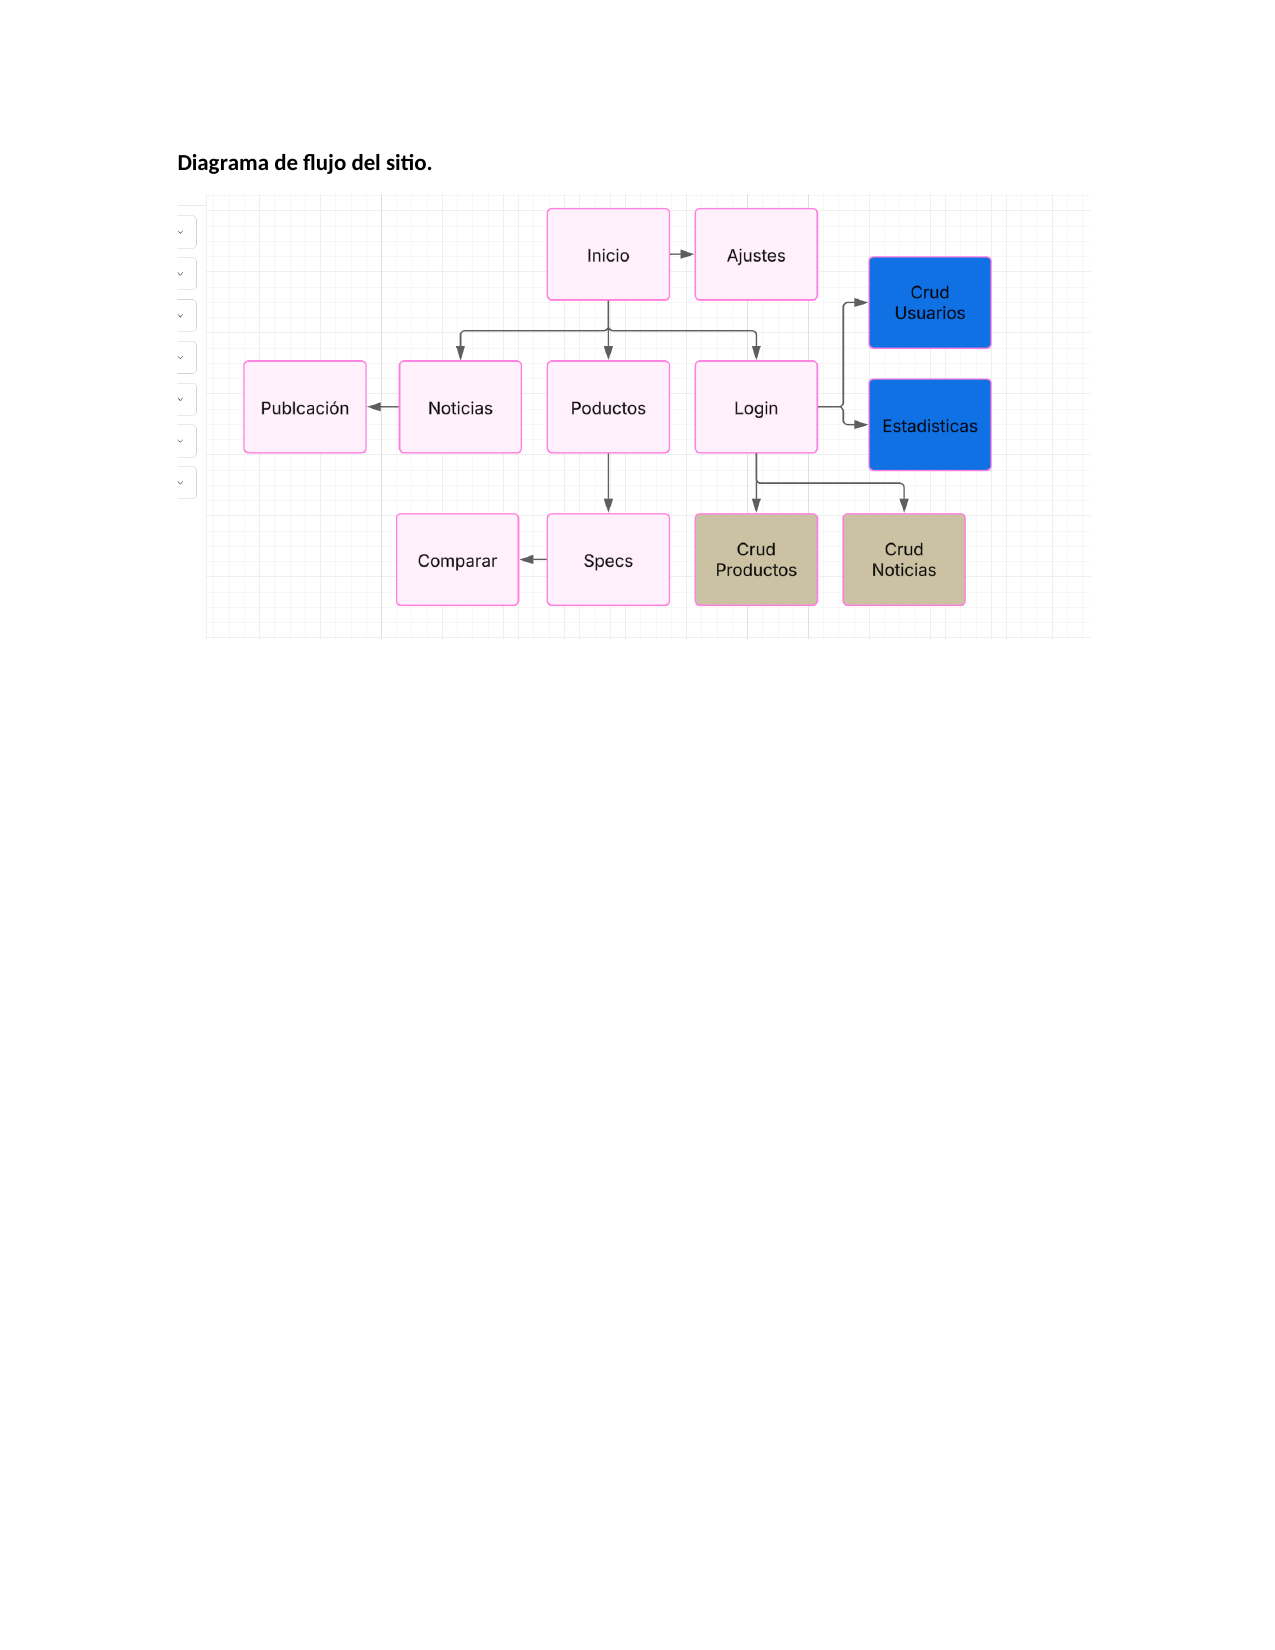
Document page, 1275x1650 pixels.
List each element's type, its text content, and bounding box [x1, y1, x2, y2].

picture [177, 194, 1091, 639]
text Diagrama de flujo del sitio. [177, 148, 1098, 176]
